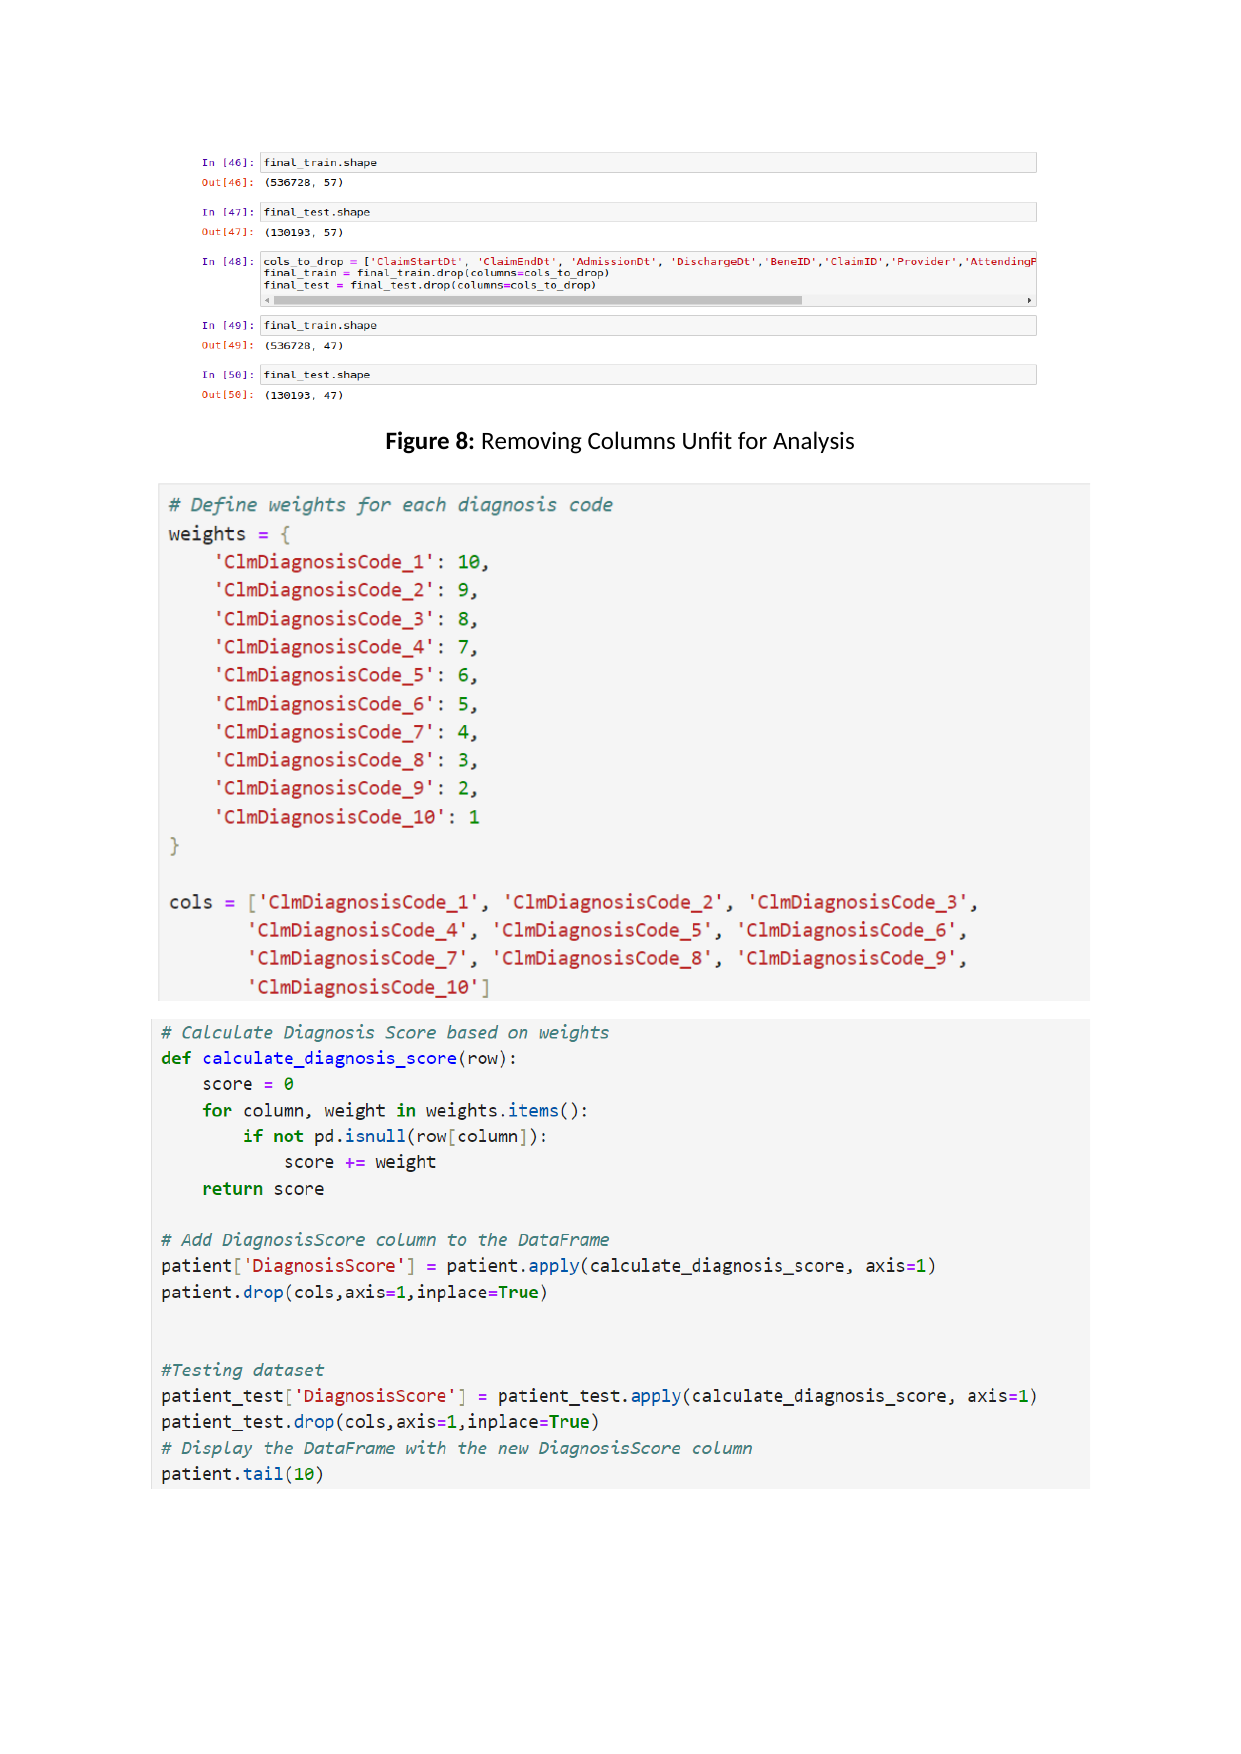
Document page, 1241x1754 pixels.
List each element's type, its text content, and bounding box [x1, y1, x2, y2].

picture [196, 150, 1044, 406]
text Figure 8: Removing Columns Unfit for Analysis [150, 425, 1090, 455]
picture [150, 1019, 1091, 1489]
picture [150, 474, 1091, 1001]
